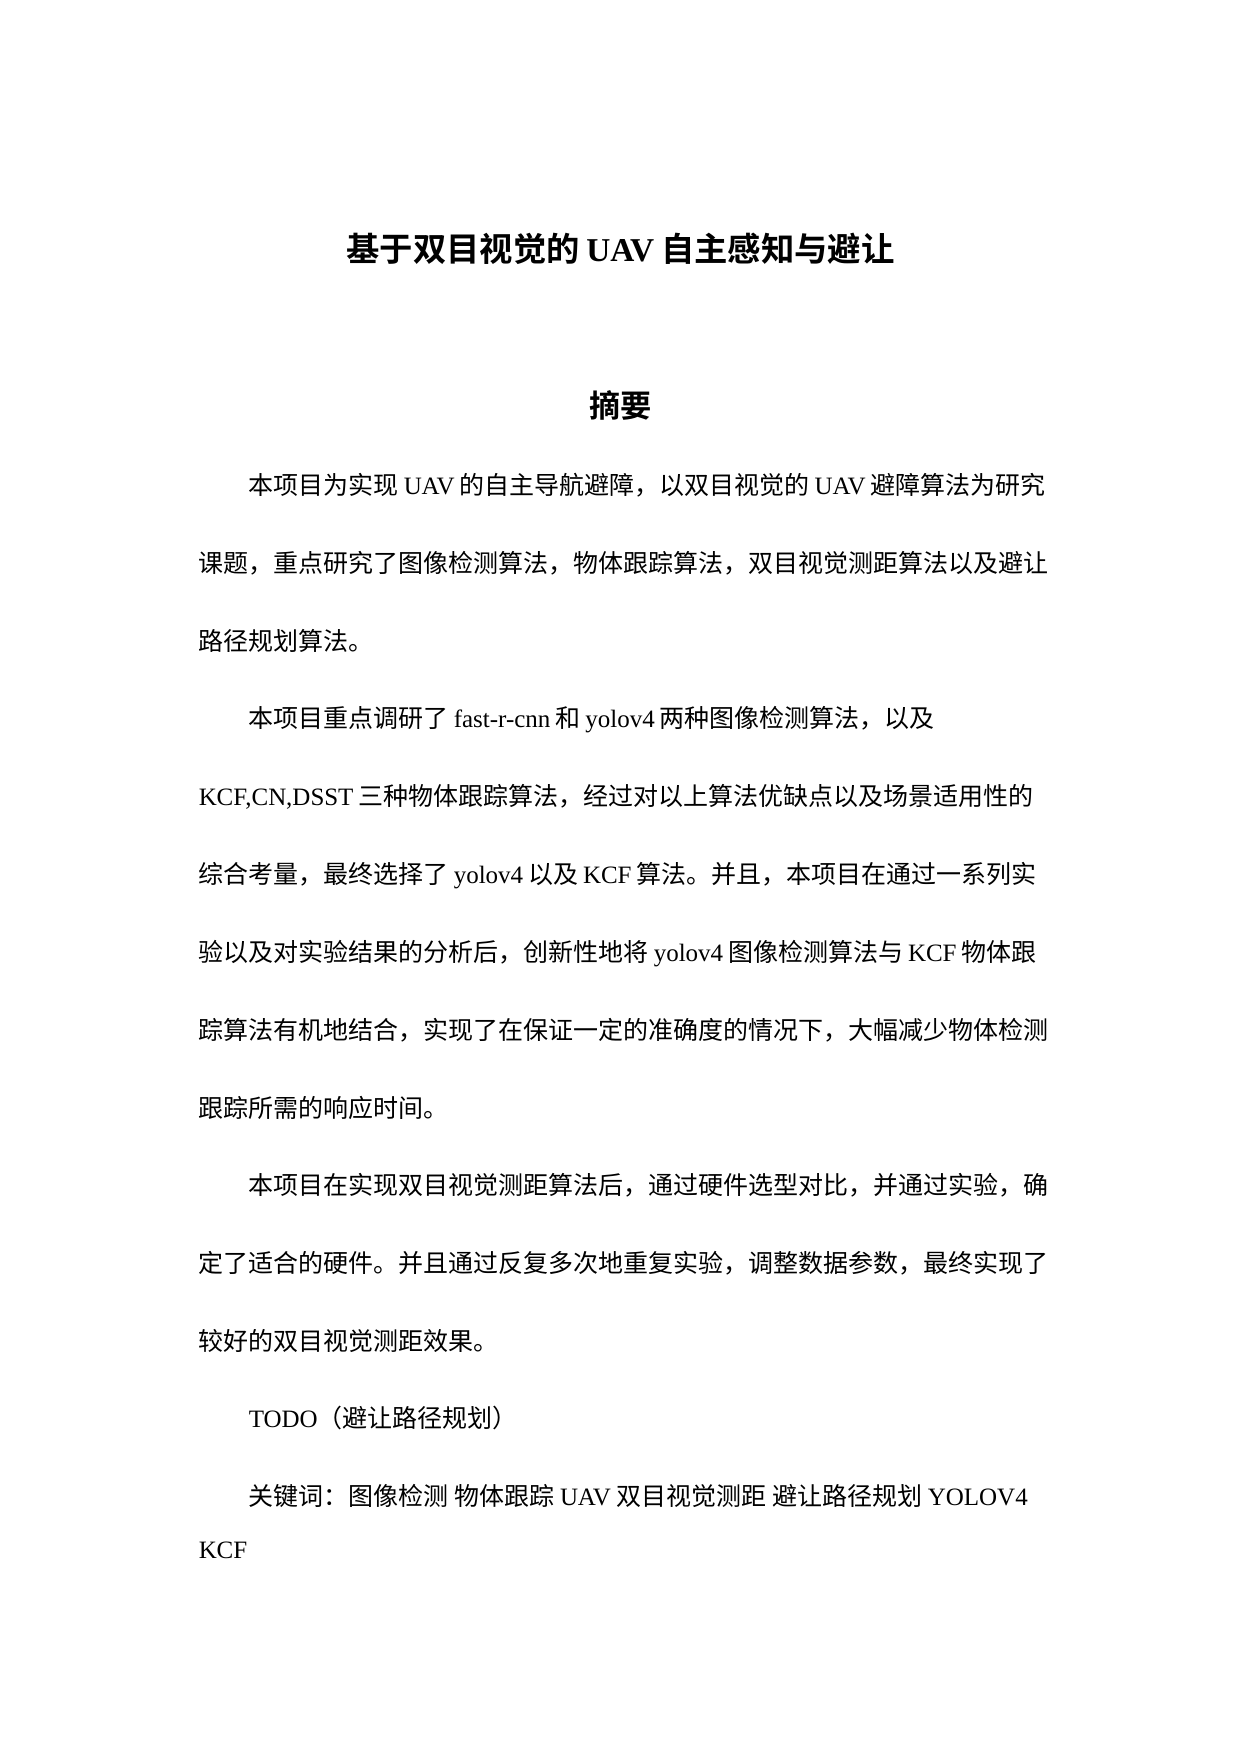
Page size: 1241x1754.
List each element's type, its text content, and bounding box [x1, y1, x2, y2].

text 摘要 [187, 372, 1053, 437]
text TODO（避让路径规划） [198, 1384, 1053, 1449]
text 本项目重点调研了fast-r-cnn和yolov4两种图像检测算法，以及KCF,CN,DSST三种物体跟踪算法，经过对以上算法优缺点以及场景适用性的综合考量，最终选择了yolov4以及KCF算法。并且，本项目在通过一系列实验以及对实验结果的分析后，创新性地将yolov4图像检测算法与KCF物体跟踪算法有机地结合，实现了在保证一定的准确度的情况下，大幅减少物体检测跟踪所需的响应时间。 [198, 684, 1053, 1139]
text 基于双目视觉的UAV自主感知与避让 [187, 214, 1053, 279]
text 关键词：图像检测 物体跟踪 UAV 双目视觉测距 避让路径规划 YOLOV4 KCF [198, 1462, 1053, 1566]
text 本项目在实现双目视觉测距算法后，通过硬件选型对比，并通过实验，确定了适合的硬件。并且通过反复多次地重复实验，调整数据参数，最终实现了较好的双目视觉测距效果。 [198, 1151, 1053, 1372]
text 本项目为实现UAV的自主导航避障，以双目视觉的UAV避障算法为研究课题，重点研究了图像检测算法，物体跟踪算法，双目视觉测距算法以及避让路径规划算法。 [198, 451, 1053, 672]
